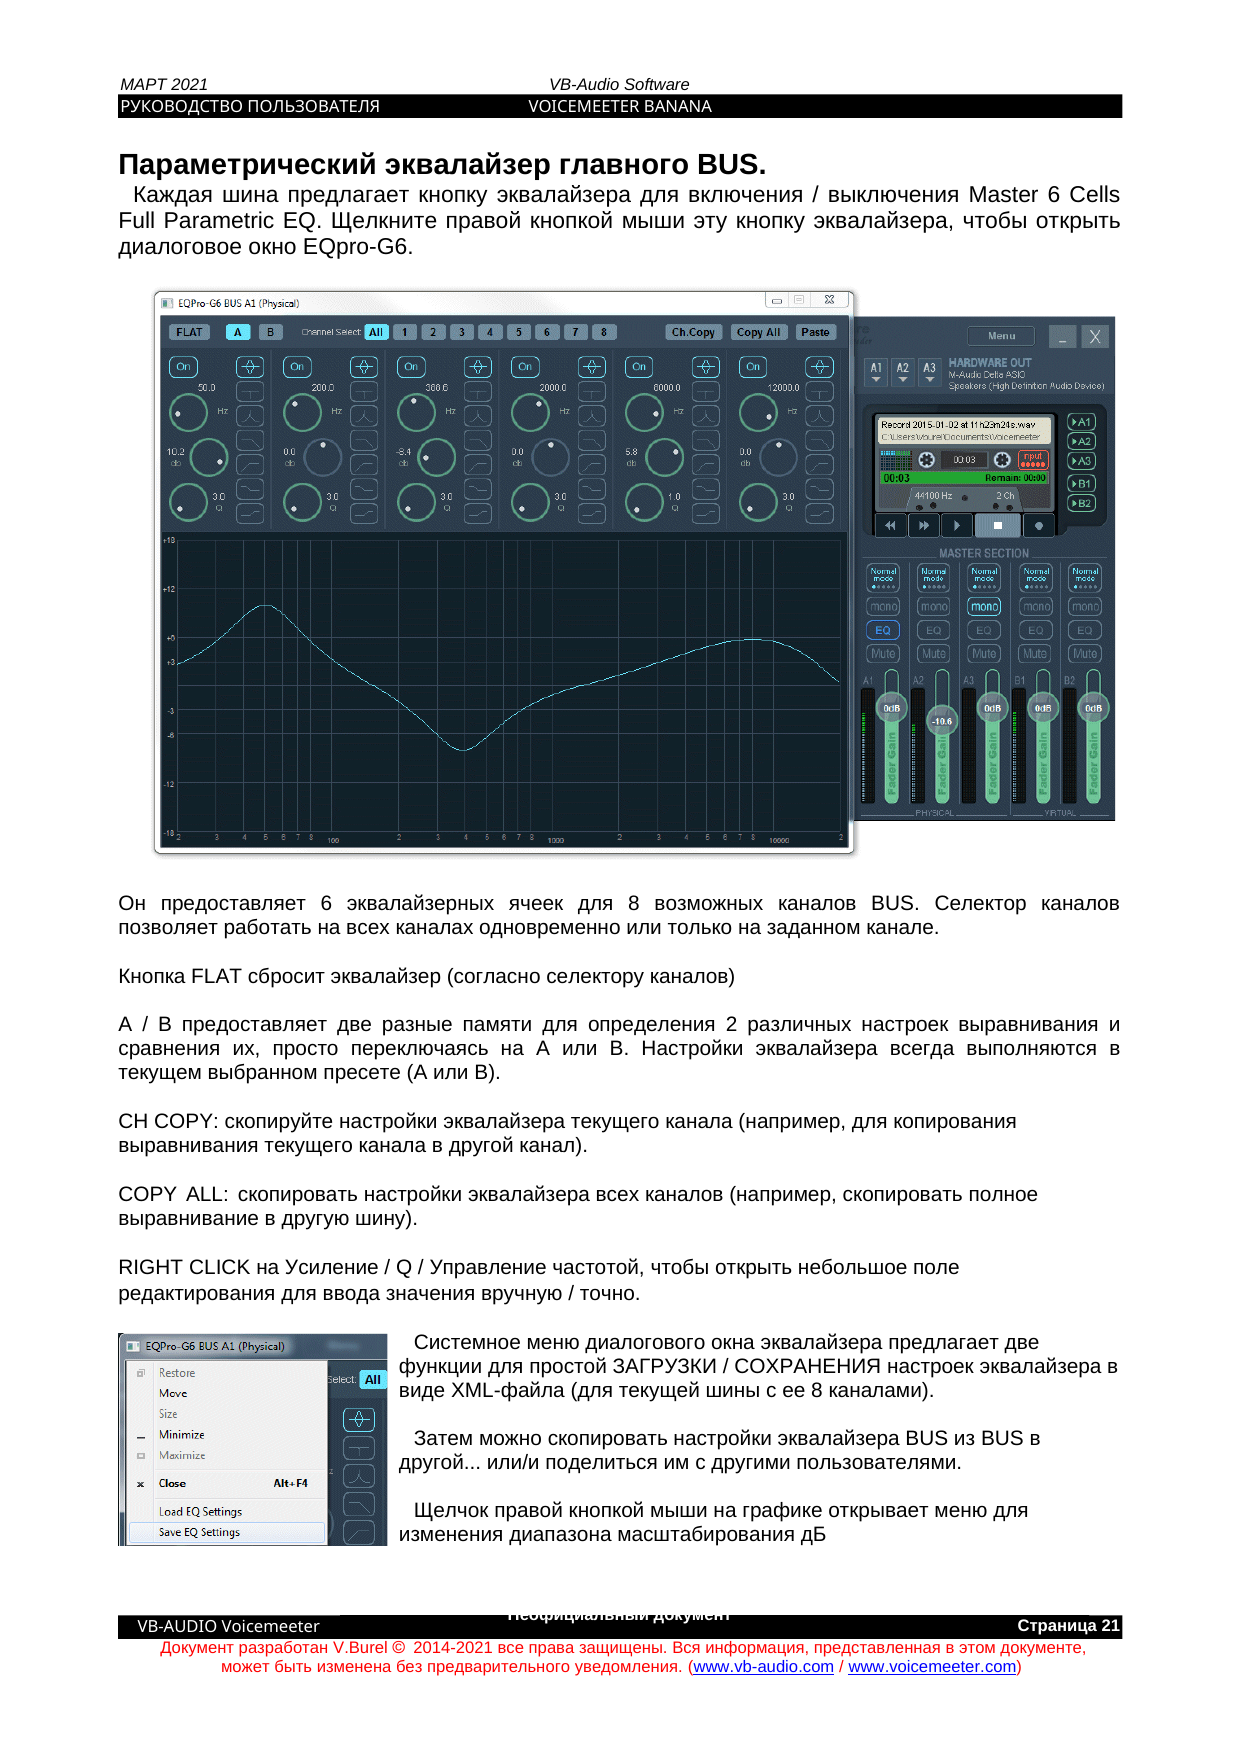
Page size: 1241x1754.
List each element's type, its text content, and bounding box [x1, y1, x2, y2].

subtitle Параметрический эквалайзер главного BUS. [118, 147, 1122, 180]
text Он предоставляет 6 эквалайзерных ячеек для 8 возможных каналов BUS. Селектор каналов позволяет работать на всех каналах одновременно или только на заданном канале. [118, 891, 1122, 939]
text RIGHT CLICK на Усиление / Q / Управление частотой, чтобы открыть небольшое поле редактирования для ввода значения вручную / точно. [118, 1254, 1122, 1306]
text Кнопка FLAT сбросит эквалайзер (согласно селектору каналов) [118, 964, 1122, 988]
picture [150, 286, 1116, 860]
text Затем можно скопировать настройки эквалайзера BUS из BUS в другой... или/и поделиться им с другими пользователями. [399, 1426, 1122, 1474]
text Щелчок правой кнопкой мыши на графике открывает меню для изменения диапазона масштабирования дБ [399, 1498, 1122, 1546]
text CH COPY: скопируйте настройки эквалайзера текущего канала (например, для копирования выравнивания текущего канала в другой канал). [118, 1109, 1122, 1157]
text Каждая шина предлагает кнопку эквалайзера для включения / выключения Master 6 Cells Full Parametric EQ. Щелкните правой кнопкой мыши эту кнопку эквалайзера, чтобы открыть диалоговое окно EQpro-G6. [118, 181, 1122, 260]
text COPY ALL: скопировать настройки эквалайзера всех каналов (например, скопировать полное выравнивание в другую шину). [118, 1182, 1122, 1229]
picture [118, 1333, 388, 1546]
text Системное меню диалогового окна эквалайзера предлагает две функции для простой ЗАГРУЗКИ / СОХРАНЕНИЯ настроек эквалайзера в виде XML-файла (для текущей шины с ее 8 каналами). [399, 1330, 1122, 1402]
text A / B предоставляет две разные памяти для определения 2 различных настроек выравнивания и сравнения их, просто переключаясь на A или B. Настройки эквалайзера всегда выполняются в текущем выбранном пресете (A или B). [118, 1012, 1122, 1084]
